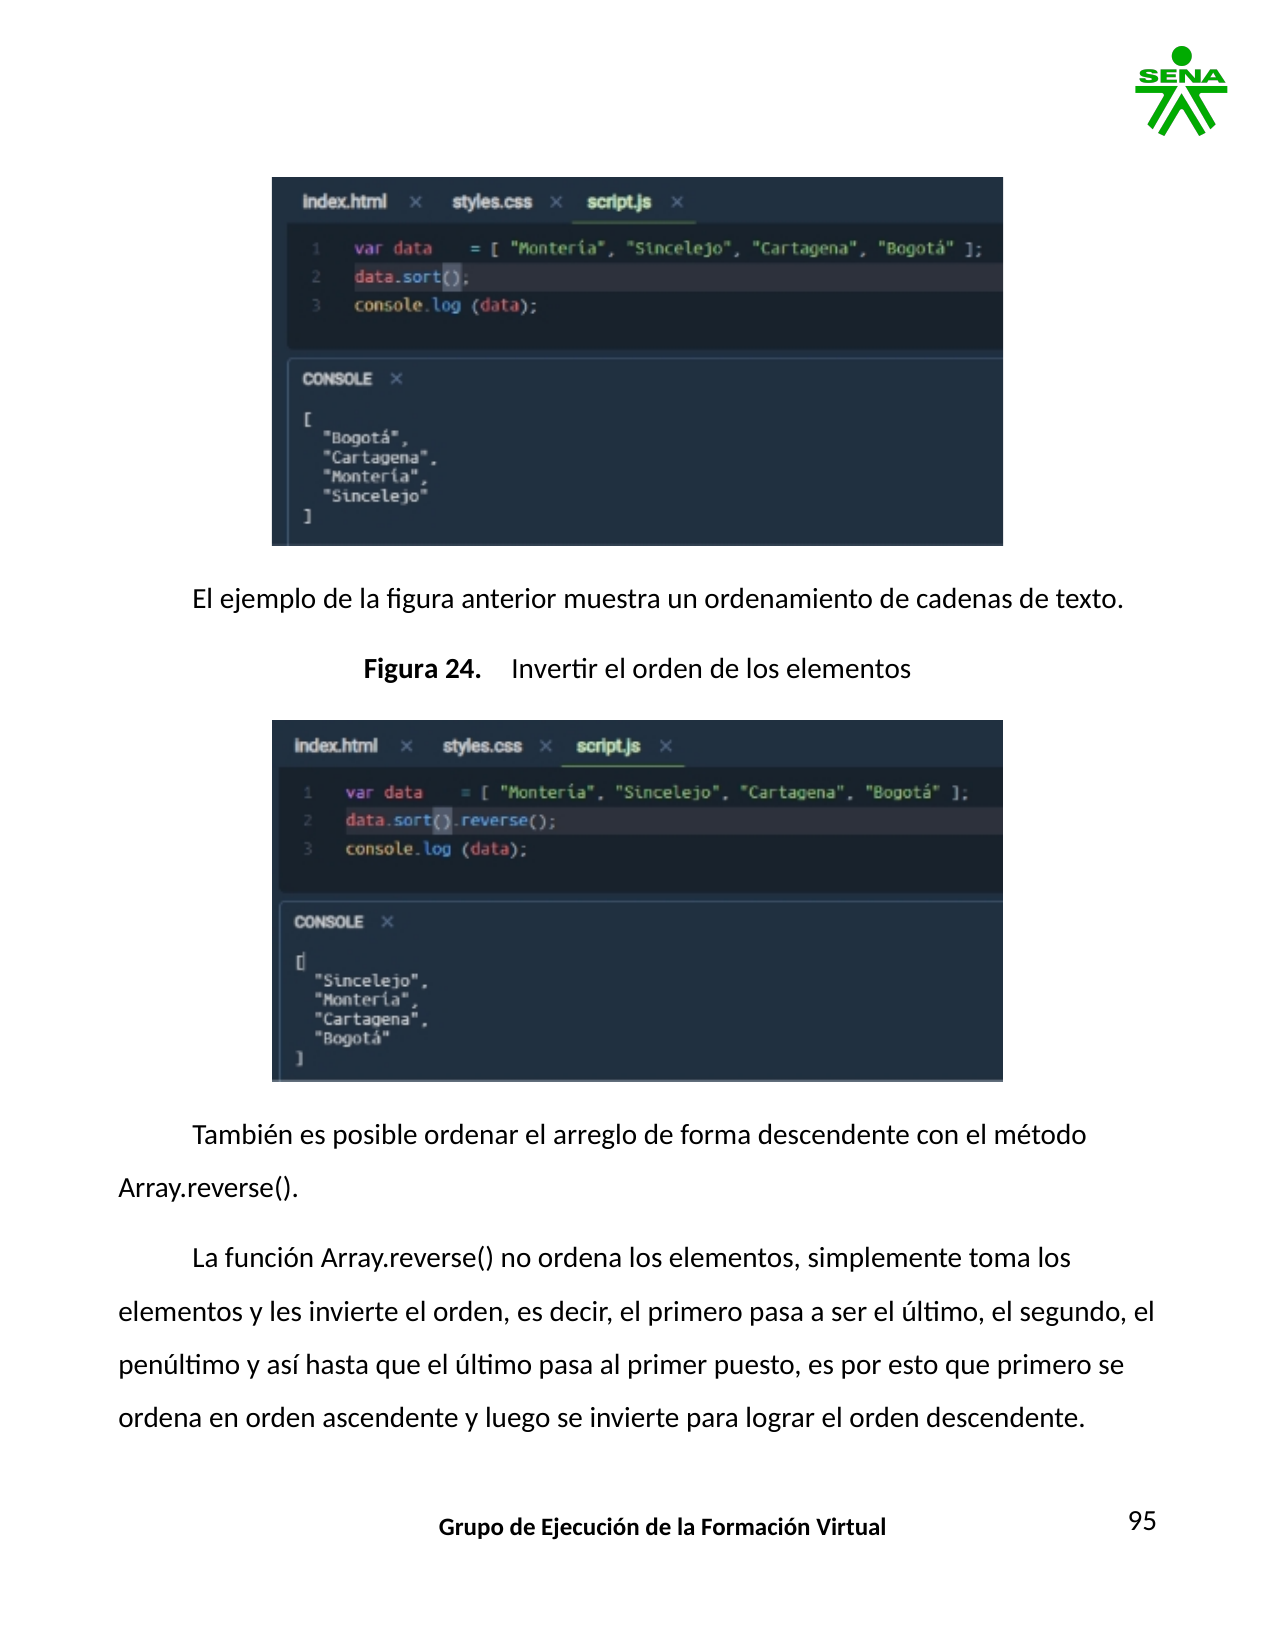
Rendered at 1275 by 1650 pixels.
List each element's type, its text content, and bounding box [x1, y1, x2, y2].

text La función Array.reverse() no ordena los elementos, simplemente toma los elementos y les invierte el orden, es decir, el primero pasa a ser el último, el segundo, el penúltimo y así hasta que el último pasa al primer puesto, es por esto que primero se ordena en orden ascendente y luego se invierte para lograr el orden descendente. [118, 1239, 1157, 1435]
text El ejemplo de la figura anterior muestra un ordenamiento de cadenas de texto. [118, 580, 1157, 616]
picture [1135, 46, 1228, 136]
picture [271, 177, 1004, 546]
picture [272, 720, 1003, 1082]
text También es posible ordenar el arreglo de forma descendente con el método Array.reverse(). [118, 1116, 1157, 1205]
text Invertir el orden de los elementos [118, 650, 1157, 686]
